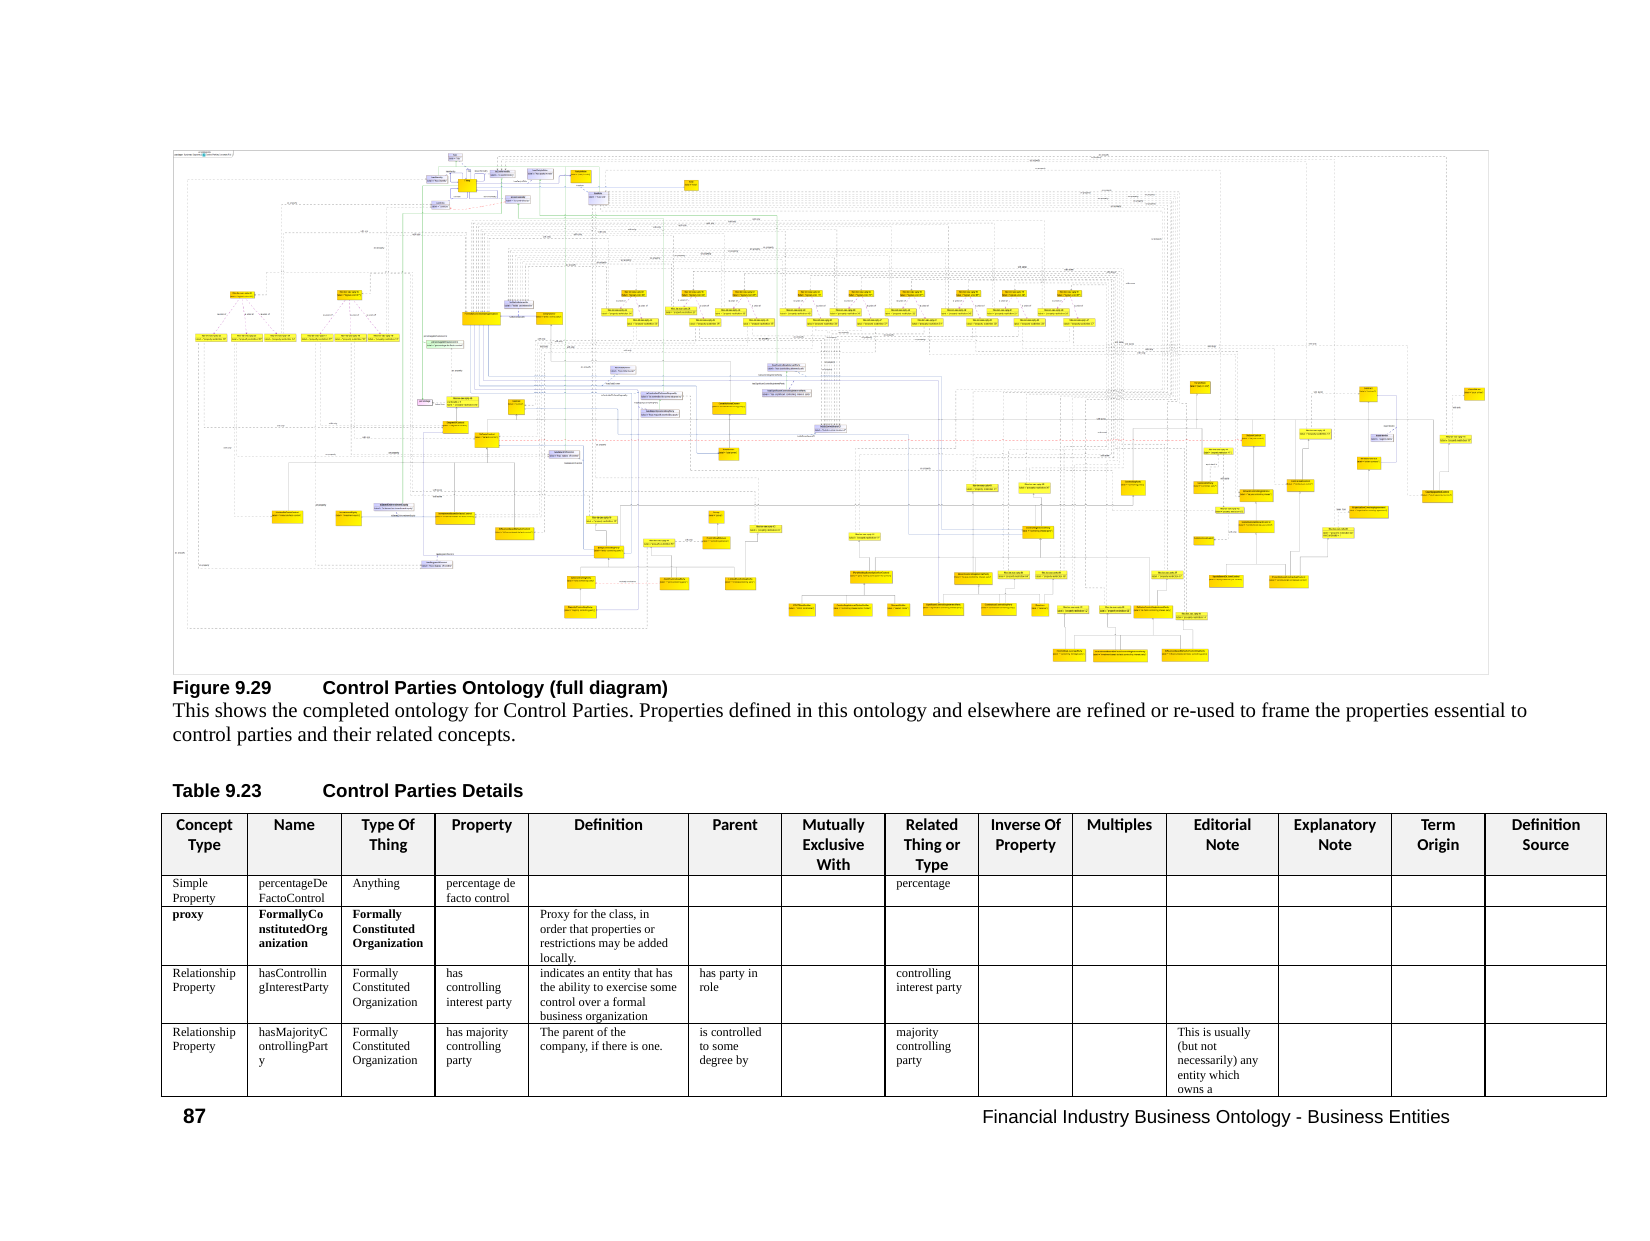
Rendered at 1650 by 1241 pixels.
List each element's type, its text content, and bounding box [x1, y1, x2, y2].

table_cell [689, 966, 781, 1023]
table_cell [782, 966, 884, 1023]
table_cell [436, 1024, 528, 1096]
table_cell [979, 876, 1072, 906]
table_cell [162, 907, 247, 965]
picture [172, 150, 1491, 677]
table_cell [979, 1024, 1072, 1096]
text Figure 9.29 Control Parties Ontology (full diagram) [172, 677, 1537, 698]
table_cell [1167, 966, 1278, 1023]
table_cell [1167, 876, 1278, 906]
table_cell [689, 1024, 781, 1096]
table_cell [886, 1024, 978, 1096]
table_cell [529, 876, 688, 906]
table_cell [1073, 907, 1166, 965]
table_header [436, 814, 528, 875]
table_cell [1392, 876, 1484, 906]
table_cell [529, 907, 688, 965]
text Table 9.23 Control Parties Details [172, 779, 1537, 801]
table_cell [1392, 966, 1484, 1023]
text This shows the completed ontology for Control Parties. Properties defined in this ontology and elsewhere are refined or re-used to frame the properties essential to control parties and their related concepts. [172, 698, 1537, 746]
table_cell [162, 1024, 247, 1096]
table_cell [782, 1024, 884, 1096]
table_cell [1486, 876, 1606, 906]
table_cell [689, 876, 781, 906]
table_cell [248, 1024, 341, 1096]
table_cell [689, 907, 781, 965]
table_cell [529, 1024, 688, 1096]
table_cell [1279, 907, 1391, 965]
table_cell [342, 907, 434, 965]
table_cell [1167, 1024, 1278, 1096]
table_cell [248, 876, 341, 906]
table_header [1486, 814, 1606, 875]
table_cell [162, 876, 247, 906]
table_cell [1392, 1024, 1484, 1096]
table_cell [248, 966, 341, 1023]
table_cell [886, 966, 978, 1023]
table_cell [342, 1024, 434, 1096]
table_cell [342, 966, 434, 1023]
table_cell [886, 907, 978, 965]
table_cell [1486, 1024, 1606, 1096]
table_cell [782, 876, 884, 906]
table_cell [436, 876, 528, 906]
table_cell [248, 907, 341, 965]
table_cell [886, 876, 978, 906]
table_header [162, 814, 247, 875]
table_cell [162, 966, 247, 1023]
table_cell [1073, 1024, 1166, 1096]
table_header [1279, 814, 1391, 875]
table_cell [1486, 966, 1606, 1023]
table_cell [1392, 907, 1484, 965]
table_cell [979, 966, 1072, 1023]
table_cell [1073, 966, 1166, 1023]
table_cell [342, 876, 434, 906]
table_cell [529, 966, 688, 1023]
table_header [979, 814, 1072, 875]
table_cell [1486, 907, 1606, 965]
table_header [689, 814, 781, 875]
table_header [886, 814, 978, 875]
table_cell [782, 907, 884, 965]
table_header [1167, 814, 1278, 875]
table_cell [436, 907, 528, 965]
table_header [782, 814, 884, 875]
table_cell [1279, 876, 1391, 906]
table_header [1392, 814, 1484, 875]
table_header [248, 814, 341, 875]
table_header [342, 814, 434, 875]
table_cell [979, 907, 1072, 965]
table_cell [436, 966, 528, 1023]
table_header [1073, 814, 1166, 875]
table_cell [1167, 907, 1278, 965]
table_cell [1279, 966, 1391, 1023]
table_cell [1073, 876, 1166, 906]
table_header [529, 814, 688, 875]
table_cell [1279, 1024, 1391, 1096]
